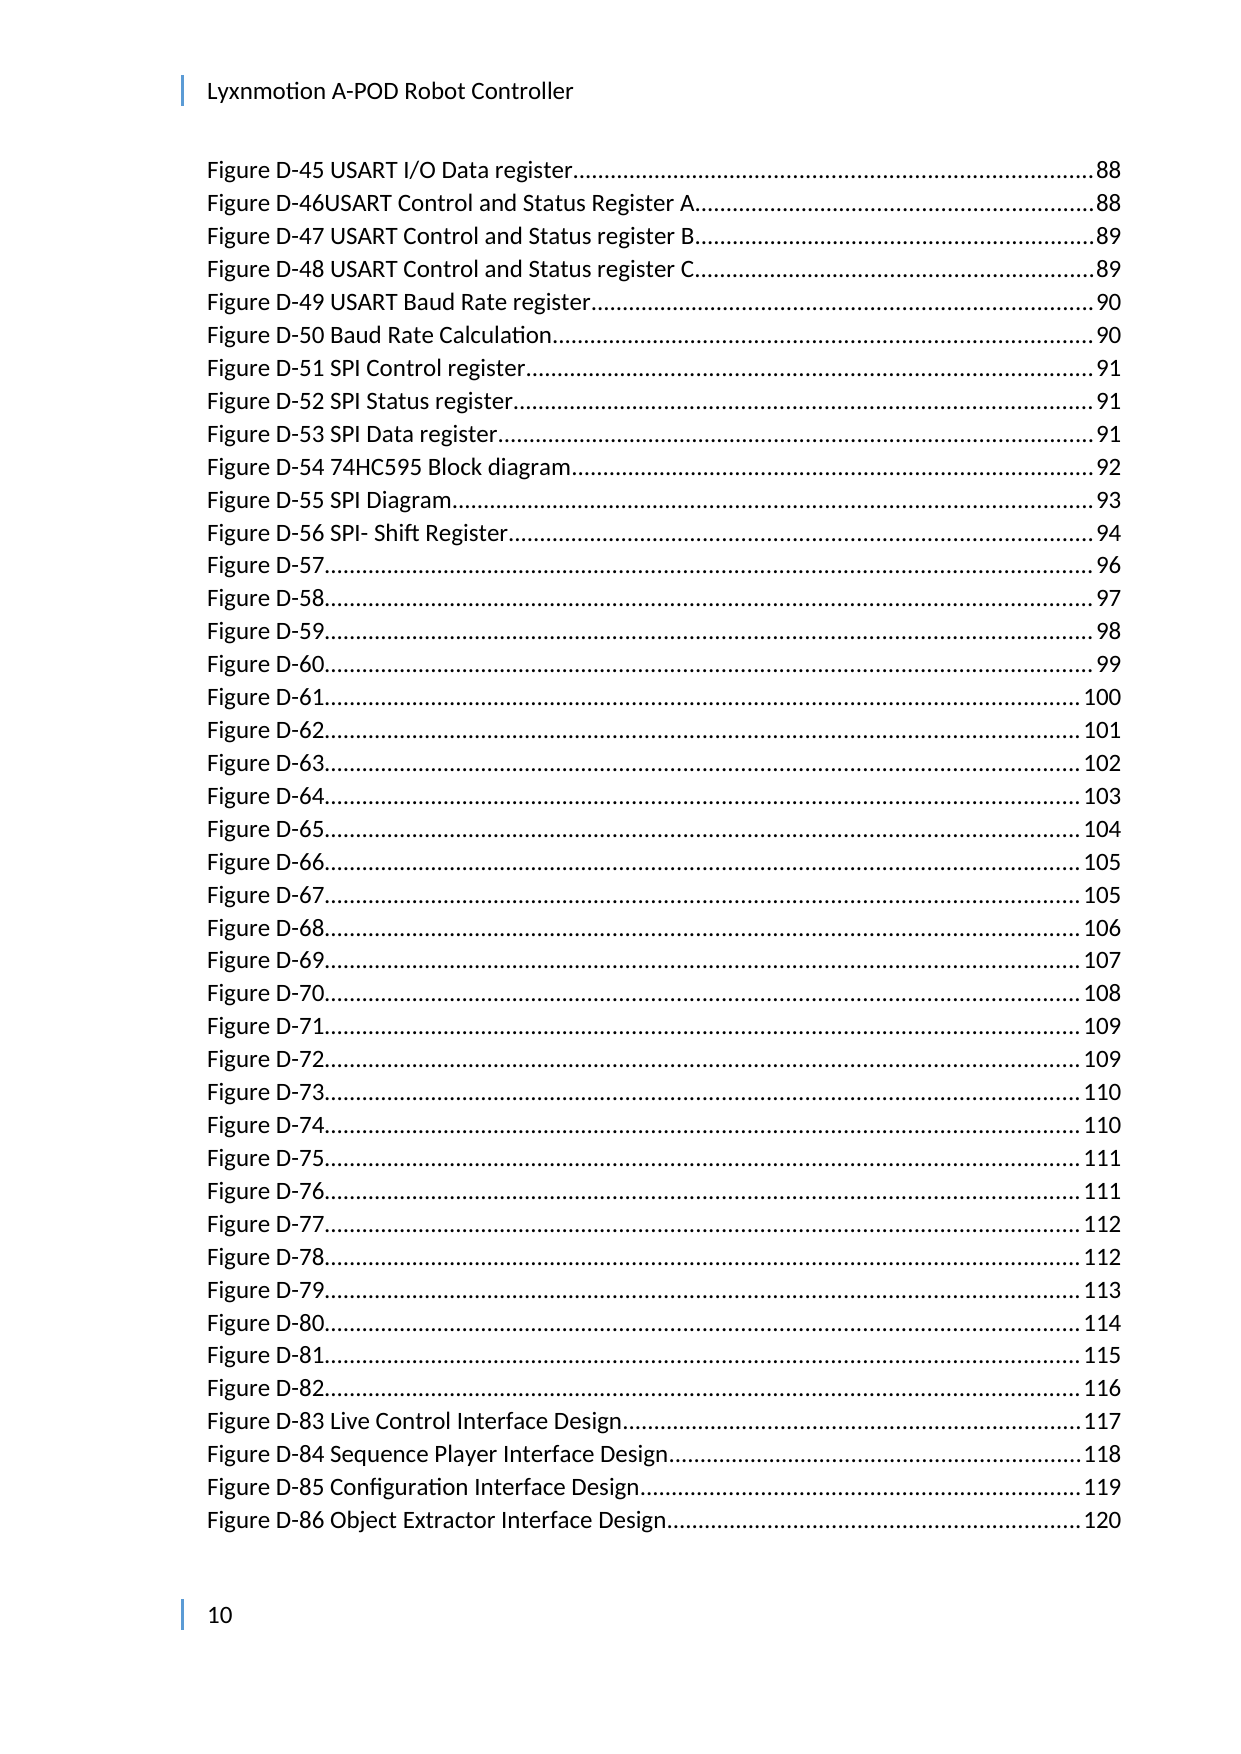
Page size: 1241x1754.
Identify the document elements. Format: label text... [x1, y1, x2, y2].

text Figure D-73 110 [207, 1076, 1122, 1107]
text Figure D-68 106 [207, 912, 1122, 942]
text Figure D-75 111 [207, 1142, 1122, 1173]
text Figure D-67 105 [207, 879, 1122, 909]
text Figure D-58 97 [207, 583, 1122, 613]
text Figure D-76 111 [207, 1175, 1122, 1206]
text Figure D-81 115 [207, 1340, 1122, 1370]
text Figure D-50 Baud Rate Calculation 90 [207, 319, 1122, 350]
text Figure D-64 103 [207, 780, 1122, 811]
text Figure D-57 96 [207, 550, 1122, 580]
text Figure D-54 74HC595 Block diagram 92 [207, 451, 1122, 481]
text Figure D-45 USART I/O Data register 88 [207, 155, 1122, 185]
text Figure D-84 Sequence Player Interface Design 118 [207, 1438, 1122, 1469]
text Figure D-72 109 [207, 1043, 1122, 1074]
text Figure D-46USART Control and Status Register A 88 [207, 188, 1122, 218]
text Figure D-79 113 [207, 1274, 1122, 1304]
text Figure D-62 101 [207, 714, 1122, 745]
text Figure D-78 112 [207, 1241, 1122, 1271]
text Figure D-83 Live Control Interface Design 117 [207, 1406, 1122, 1436]
text Figure D-71 109 [207, 1011, 1122, 1041]
text Figure D-82 116 [207, 1373, 1122, 1403]
text Figure D-80 114 [207, 1307, 1122, 1337]
text Figure D-74 110 [207, 1109, 1122, 1140]
text Figure D-66 105 [207, 846, 1122, 876]
text Figure D-77 112 [207, 1208, 1122, 1238]
text Figure D-47 USART Control and Status register B 89 [207, 221, 1122, 251]
text Figure D-56 SPI- Shift Register 94 [207, 517, 1122, 547]
text Figure D-85 Configuration Interface Design 119 [207, 1471, 1122, 1502]
text Figure D-49 USART Baud Rate register 90 [207, 286, 1122, 317]
text Figure D-48 USART Control and Status register C 89 [207, 253, 1122, 284]
text Figure D-69 107 [207, 945, 1122, 975]
text Figure D-51 SPI Control register 91 [207, 352, 1122, 383]
text Figure D-52 SPI Status register 91 [207, 385, 1122, 416]
text Figure D-53 SPI Data register 91 [207, 418, 1122, 448]
text Figure D-70 108 [207, 978, 1122, 1008]
text Figure D-63 102 [207, 747, 1122, 778]
text Figure D-59 98 [207, 616, 1122, 646]
text Figure D-65 104 [207, 813, 1122, 843]
text Figure D-61 100 [207, 681, 1122, 712]
text Figure D-86 Object Extractor Interface Design 120 [207, 1504, 1122, 1535]
text Figure D-55 SPI Diagram 93 [207, 484, 1122, 514]
text Figure D-60 99 [207, 648, 1122, 679]
